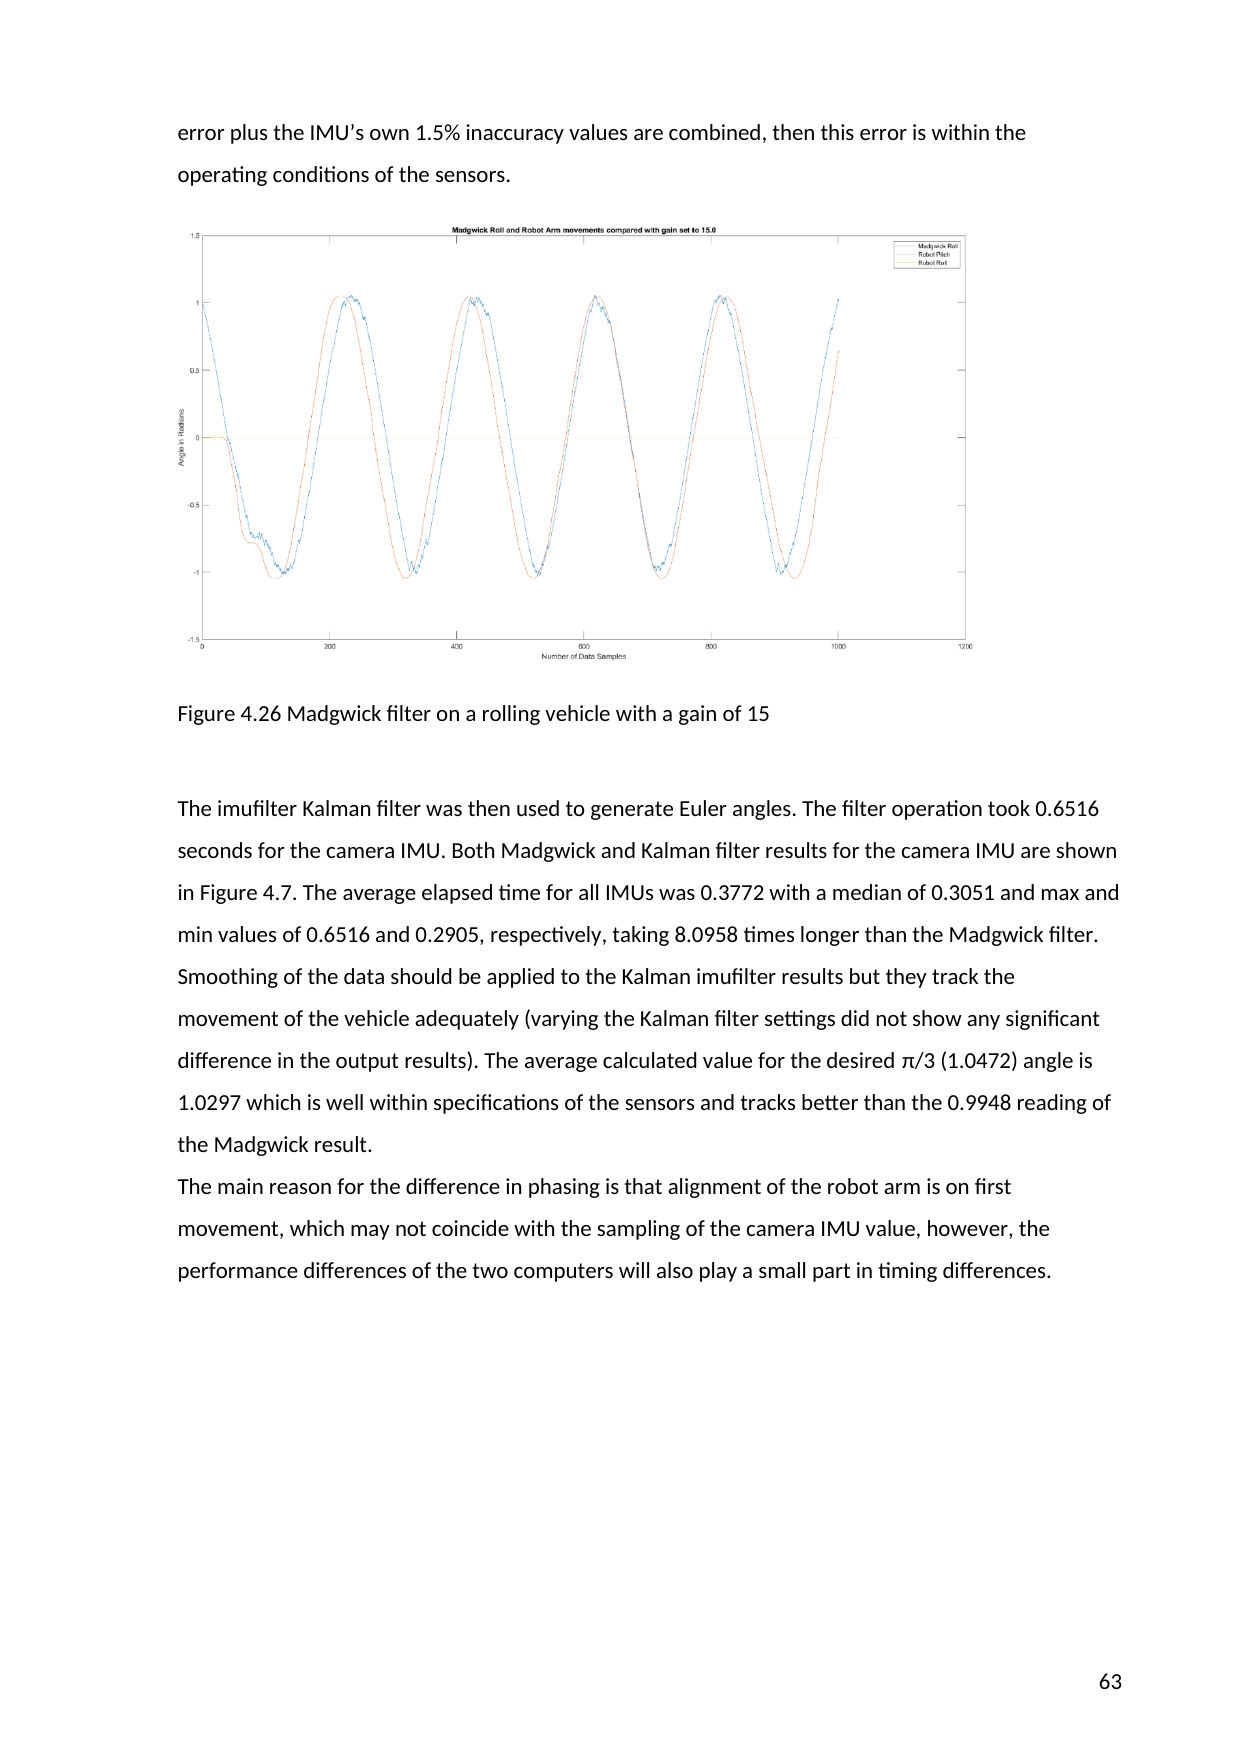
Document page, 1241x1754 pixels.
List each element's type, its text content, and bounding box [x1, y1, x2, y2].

picture [177, 227, 973, 661]
text The imufilter Kalman filter was then used to generate Euler angles. The filter operation took 0.6516 seconds for the camera IMU. Both Madgwick and Kalman filter results for the camera IMU are shown in Figure 4.7. The average elapsed time for all IMUs was 0.3772 with a median of 0.3051 and max and min values of 0.6516 and 0.2905, respectively, taking 8.0958 times longer than the Madgwick filter. Smoothing of the data should be applied to the Kalman imufilter results but they track the movement of the vehicle adequately (varying the Kalman filter settings did not show any significant difference in the output results). The average calculated value for the desired π/3 (1.0472) angle is 1.0297 which is well within specifications of the sensors and tracks better than the 0.9948 reading of the Madgwick result. The main reason for the difference in phasing is that alignment of the robot arm is on first movement, which may not coincide with the sampling of the camera IMU value, however, the performance differences of the two computers will also play a small part in timing differences. [177, 752, 1122, 1284]
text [177, 118, 1122, 188]
